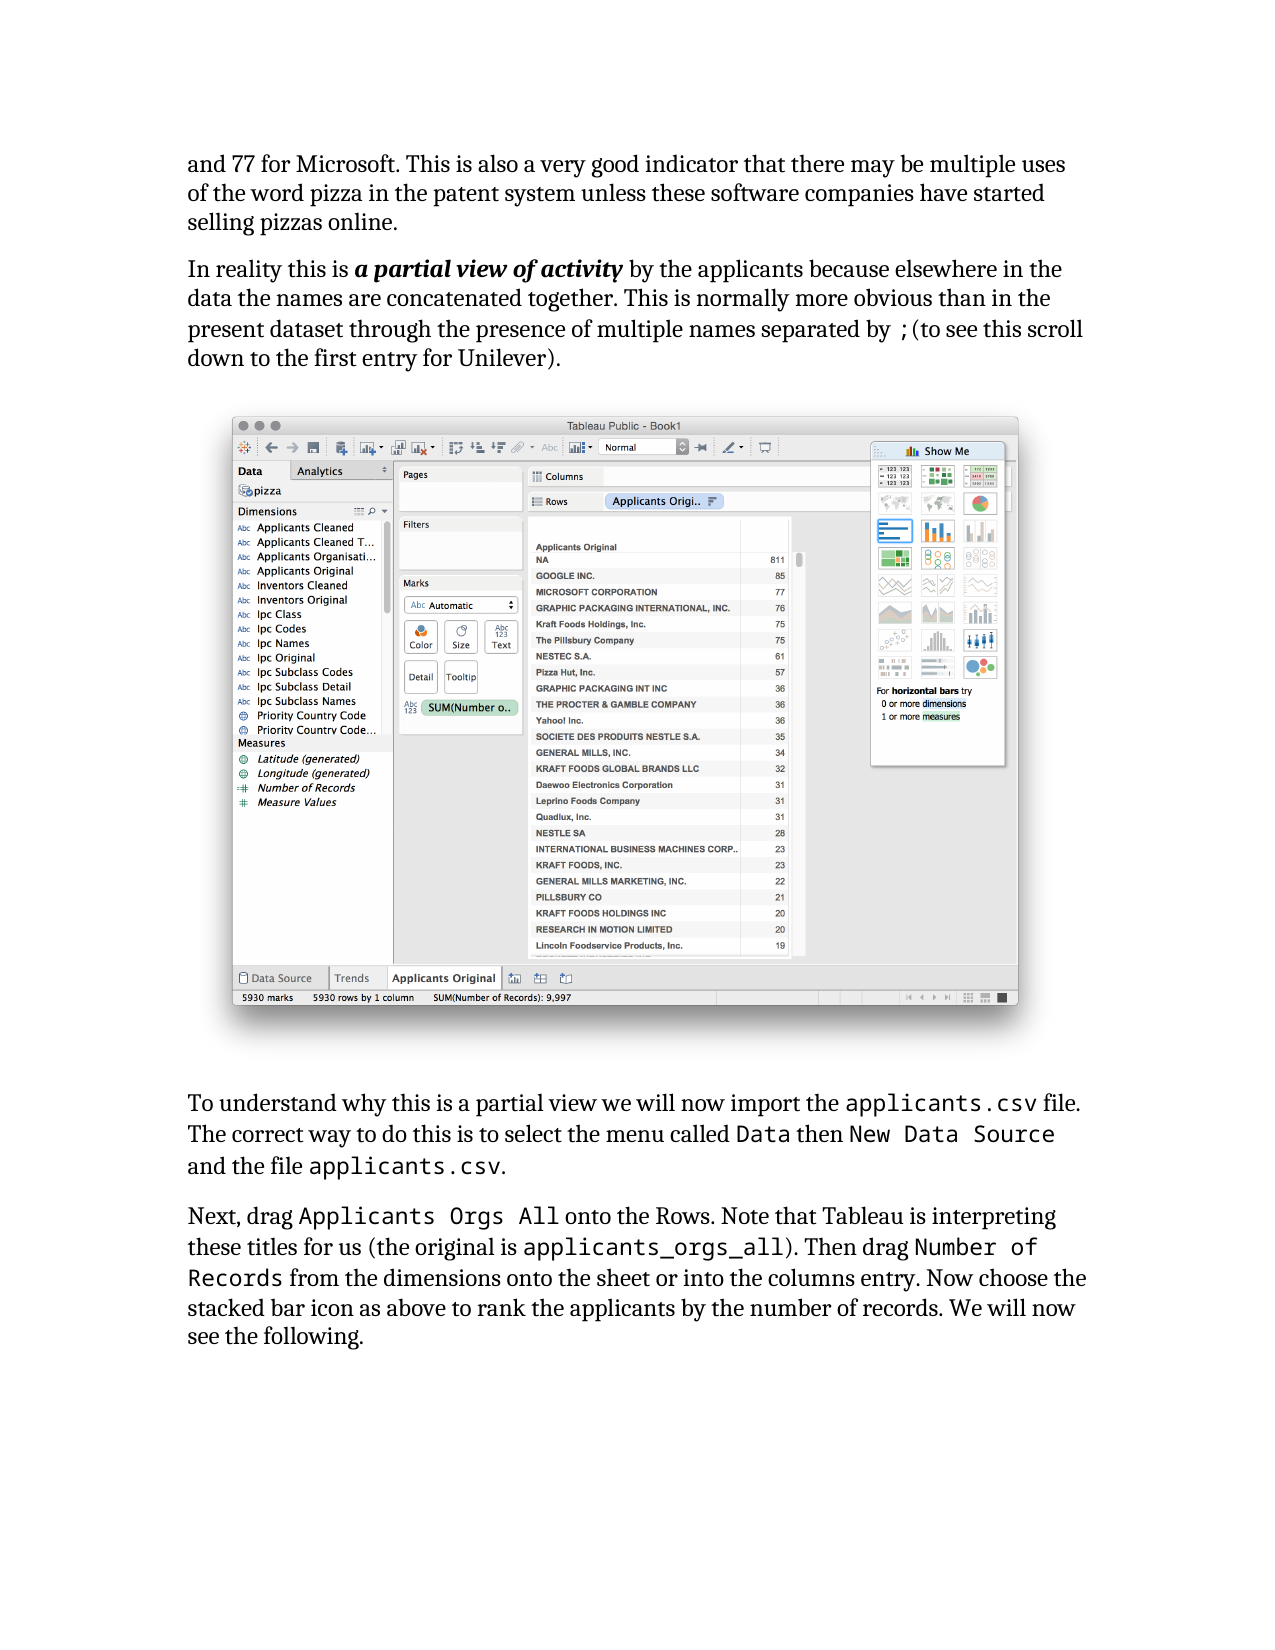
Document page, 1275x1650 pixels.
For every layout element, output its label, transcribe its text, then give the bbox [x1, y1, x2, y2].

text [187, 150, 1087, 236]
picture [187, 391, 1063, 1069]
text Next, drag Applicants Orgs All onto the Rows. Note that Tableau is interpreting these titles for us (the original is applicants_orgs_all). Then drag Number of Records from the dimensions onto the sheet or into the columns entry. Now choose the stacked bar icon as above to rank the applicants by the number of records. We will now see the following. [187, 1200, 1087, 1351]
text To understand why this is a partial view we will now import the applicants.csv file. The correct way to do this is to select the menu called Data then New Data Source and the file applicants.csv. [187, 1087, 1087, 1181]
text In reality this is a partial view of activity by the applicants because elsewhere in the data the names are concatenated together. This is normally more obvious than in the present dataset through the presence of multiple names separated by ;(to see this scroll down to the first entry for Unilever). [187, 255, 1087, 372]
